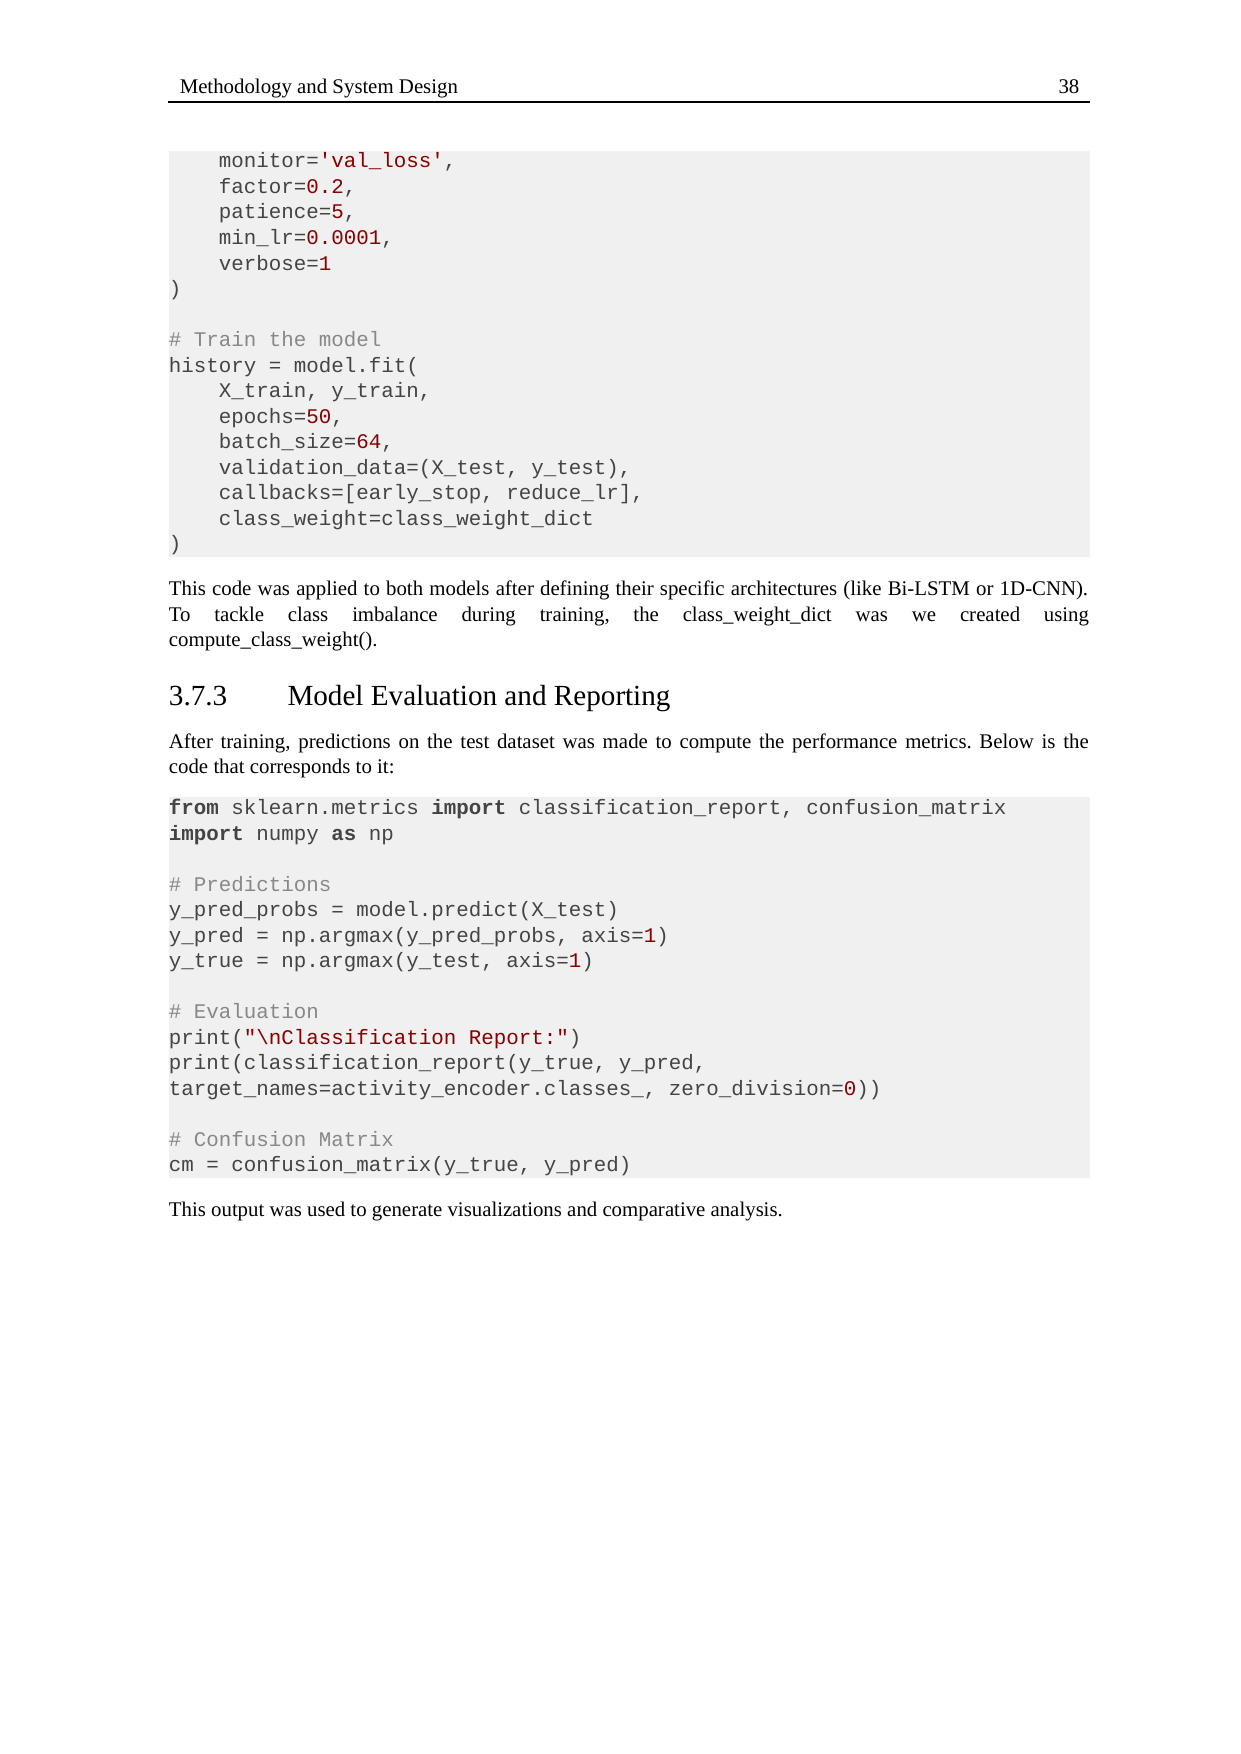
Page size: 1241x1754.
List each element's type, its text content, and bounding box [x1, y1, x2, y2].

text After training, predictions on the test dataset was made to compute the performance metrics. Below is the code that corresponds to it: [169, 728, 1090, 778]
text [169, 151, 1090, 557]
subtitle Model Evaluation and Reporting [169, 678, 1090, 712]
text This output was used to generate visualizations and comparative analysis. [169, 1197, 1090, 1221]
text This code was applied to both models after defining their specific architectures (like Bi-LSTM or 1D-CNN). To tackle class imbalance during training, the class_weight_dict was we created using compute_class_weight(). [169, 576, 1090, 651]
text from sklearn.metrics import classification_report, confusion_matrix import numpy as np # Predictions y_pred_probs = model.predict(X_test) y_pred = np.argmax(y_pred_probs, axis=1) y_true = np.argmax(y_test, axis=1) # Evaluation print("\nClassification Report:") print(classification_report(y_true, y_pred, target_names=activity_encoder.classes_, zero_division=0)) # Confusion Matrix cm = confusion_matrix(y_true, y_pred) [169, 797, 1090, 1178]
